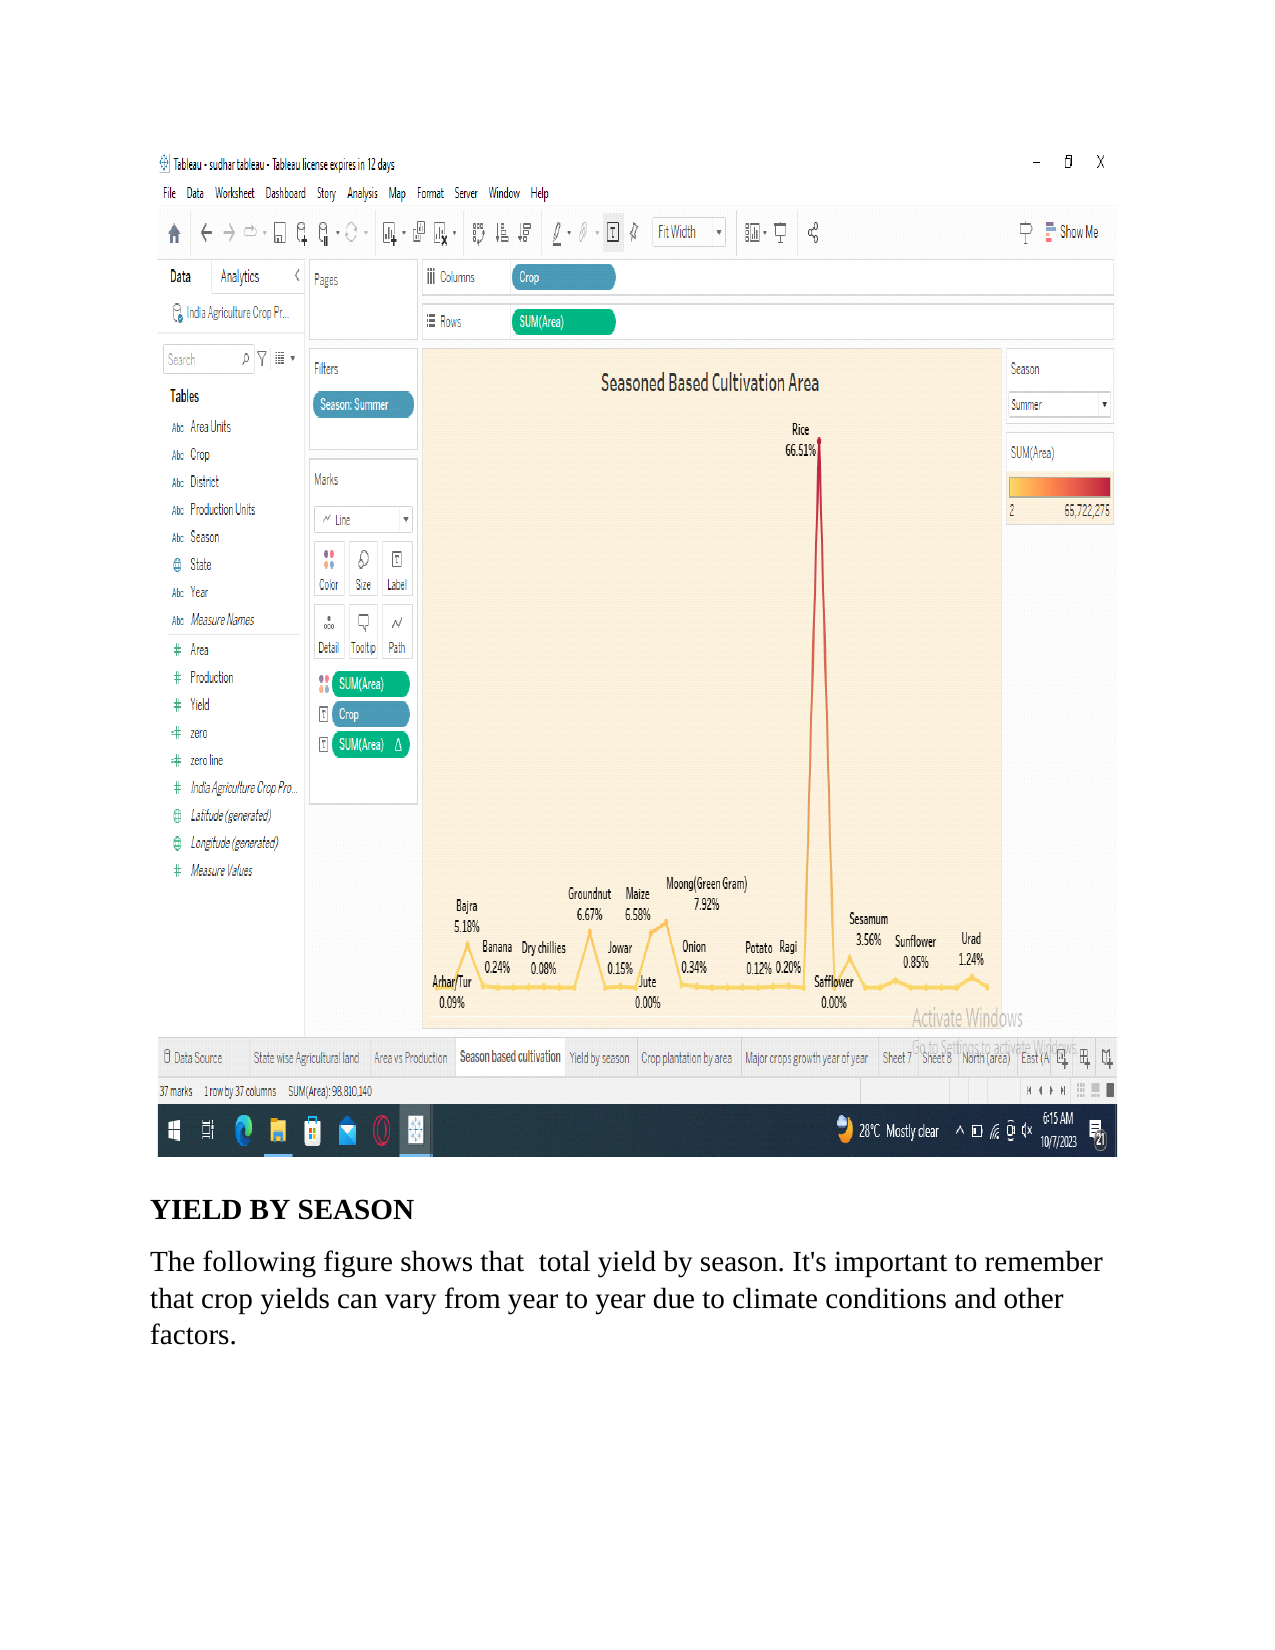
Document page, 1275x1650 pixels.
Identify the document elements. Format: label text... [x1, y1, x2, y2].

text The following figure shows that total yield by season. It's important to remember that crop yields can vary from year to year due to climate conditions and other factors. [150, 1244, 1125, 1350]
picture [157, 150, 1118, 1157]
text YIELD BY SEASON [150, 1192, 1125, 1225]
